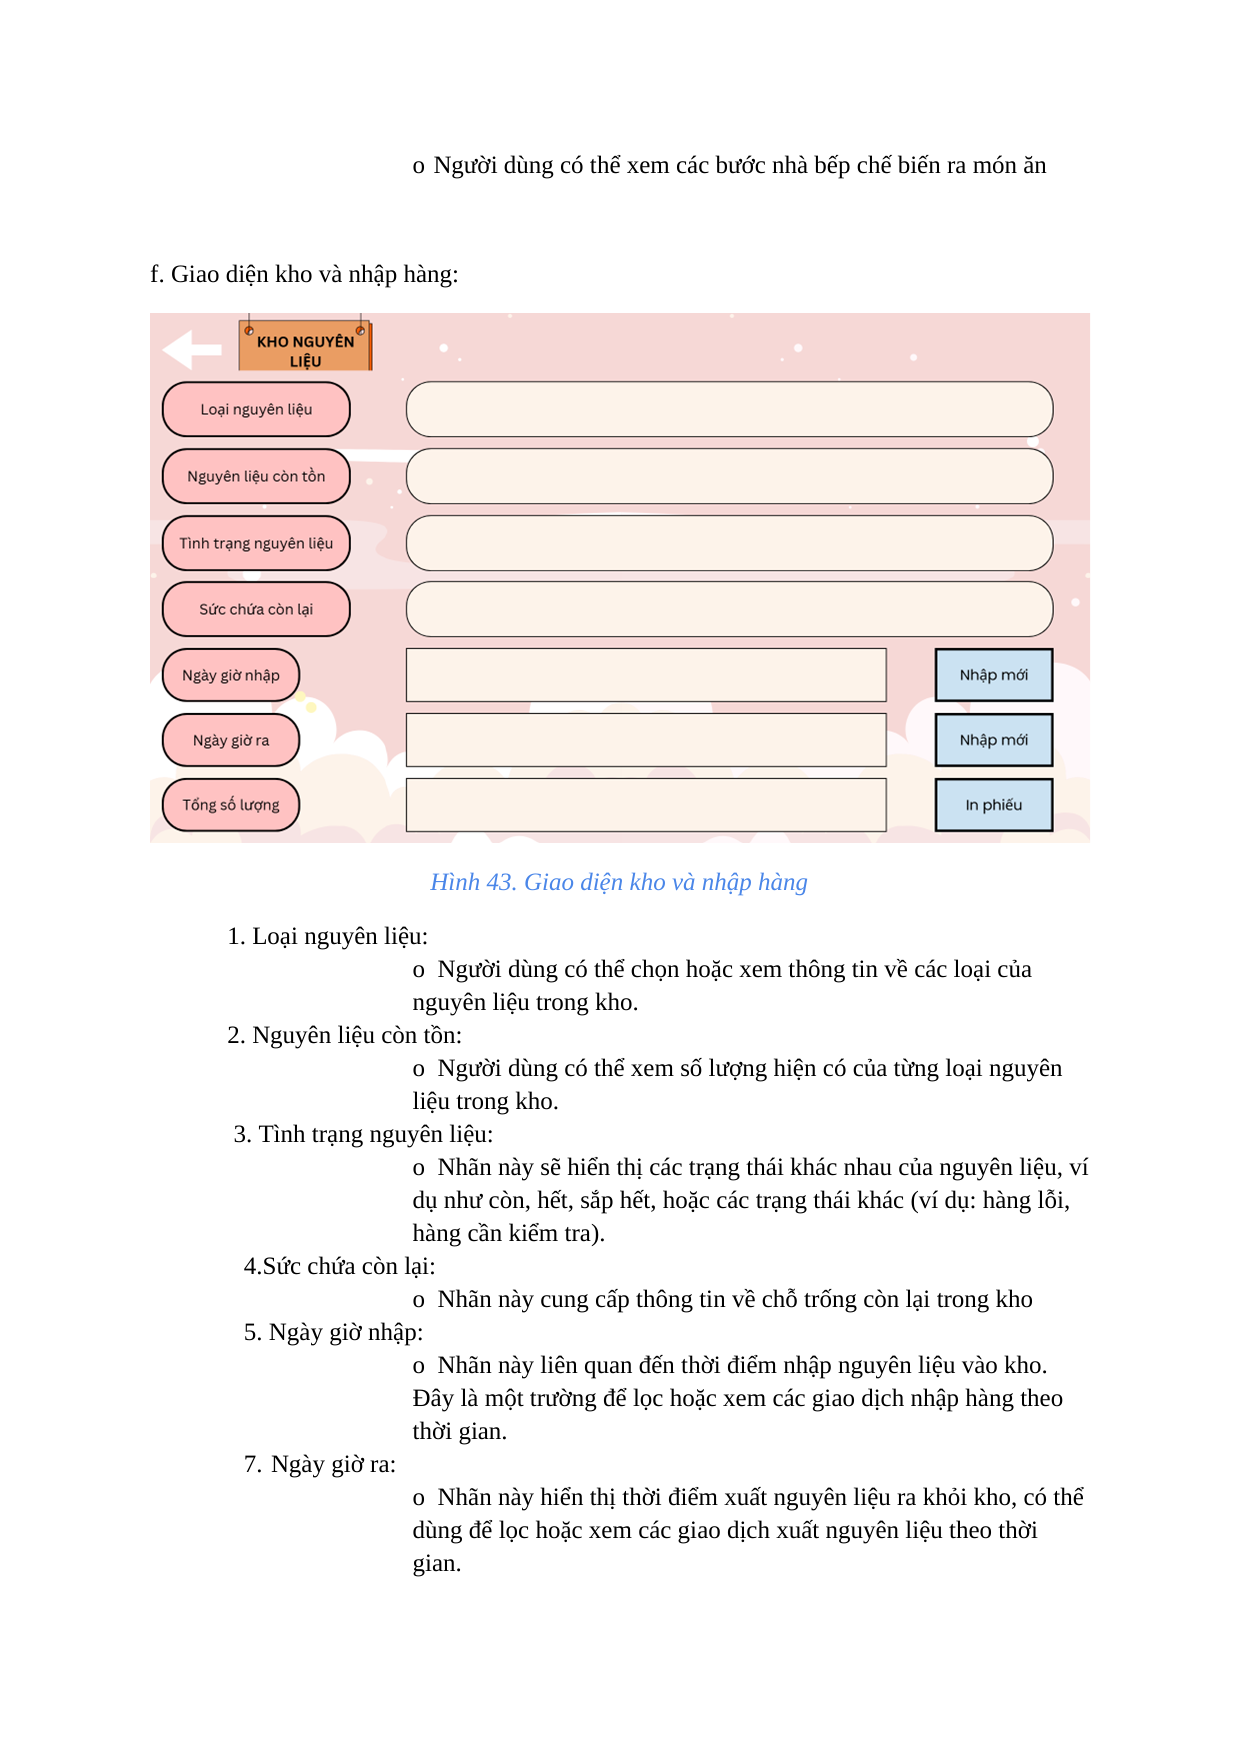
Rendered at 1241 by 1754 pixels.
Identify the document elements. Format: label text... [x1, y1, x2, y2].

text Hình 43. Giao diện kho và nhập hàng [150, 867, 1090, 896]
text 3. Tình trạng nguyên liệu: [225, 1119, 1090, 1148]
text o Nhãn này hiển thị thời điểm xuất nguyên liệu ra khỏi kho, có thể dùng để lọc hoặc xem các giao dịch xuất nguyên liệu theo thời gian. [412, 1482, 1090, 1577]
picture [150, 313, 1091, 843]
text o Người dùng có thể xem các bước nhà bếp chế biến ra món ăn [412, 150, 1090, 179]
text o Nhãn này cung cấp thông tin về chỗ trống còn lại trong kho [412, 1284, 1090, 1313]
text 2. Nguyên liệu còn tồn: [225, 1020, 1090, 1049]
text 1. Loại nguyên liệu: [225, 921, 1090, 950]
text o Người dùng có thể chọn hoặc xem thông tin về các loại của nguyên liệu trong kho. [412, 954, 1090, 1016]
text f. Giao diện kho và nhập hàng: [150, 259, 1090, 288]
text o Nhãn này sẽ hiển thị các trạng thái khác nhau của nguyên liệu, ví dụ như còn, hết, sắp hết, hoặc các trạng thái khác (ví dụ: hàng lỗi, hàng cần kiểm tra). [412, 1152, 1090, 1247]
text o Nhãn này liên quan đến thời điểm nhập nguyên liệu vào kho. Đây là một trường để lọc hoặc xem các giao dịch nhập hàng theo thời gian. [412, 1350, 1090, 1445]
text 4.Sức chứa còn lại: [150, 1251, 1090, 1280]
text 5. Ngày giờ nhập: [150, 1317, 1090, 1346]
text o Người dùng có thể xem số lượng hiện có của từng loại nguyên liệu trong kho. [412, 1053, 1090, 1115]
text 7. Ngày giờ ra: [150, 1449, 1090, 1478]
